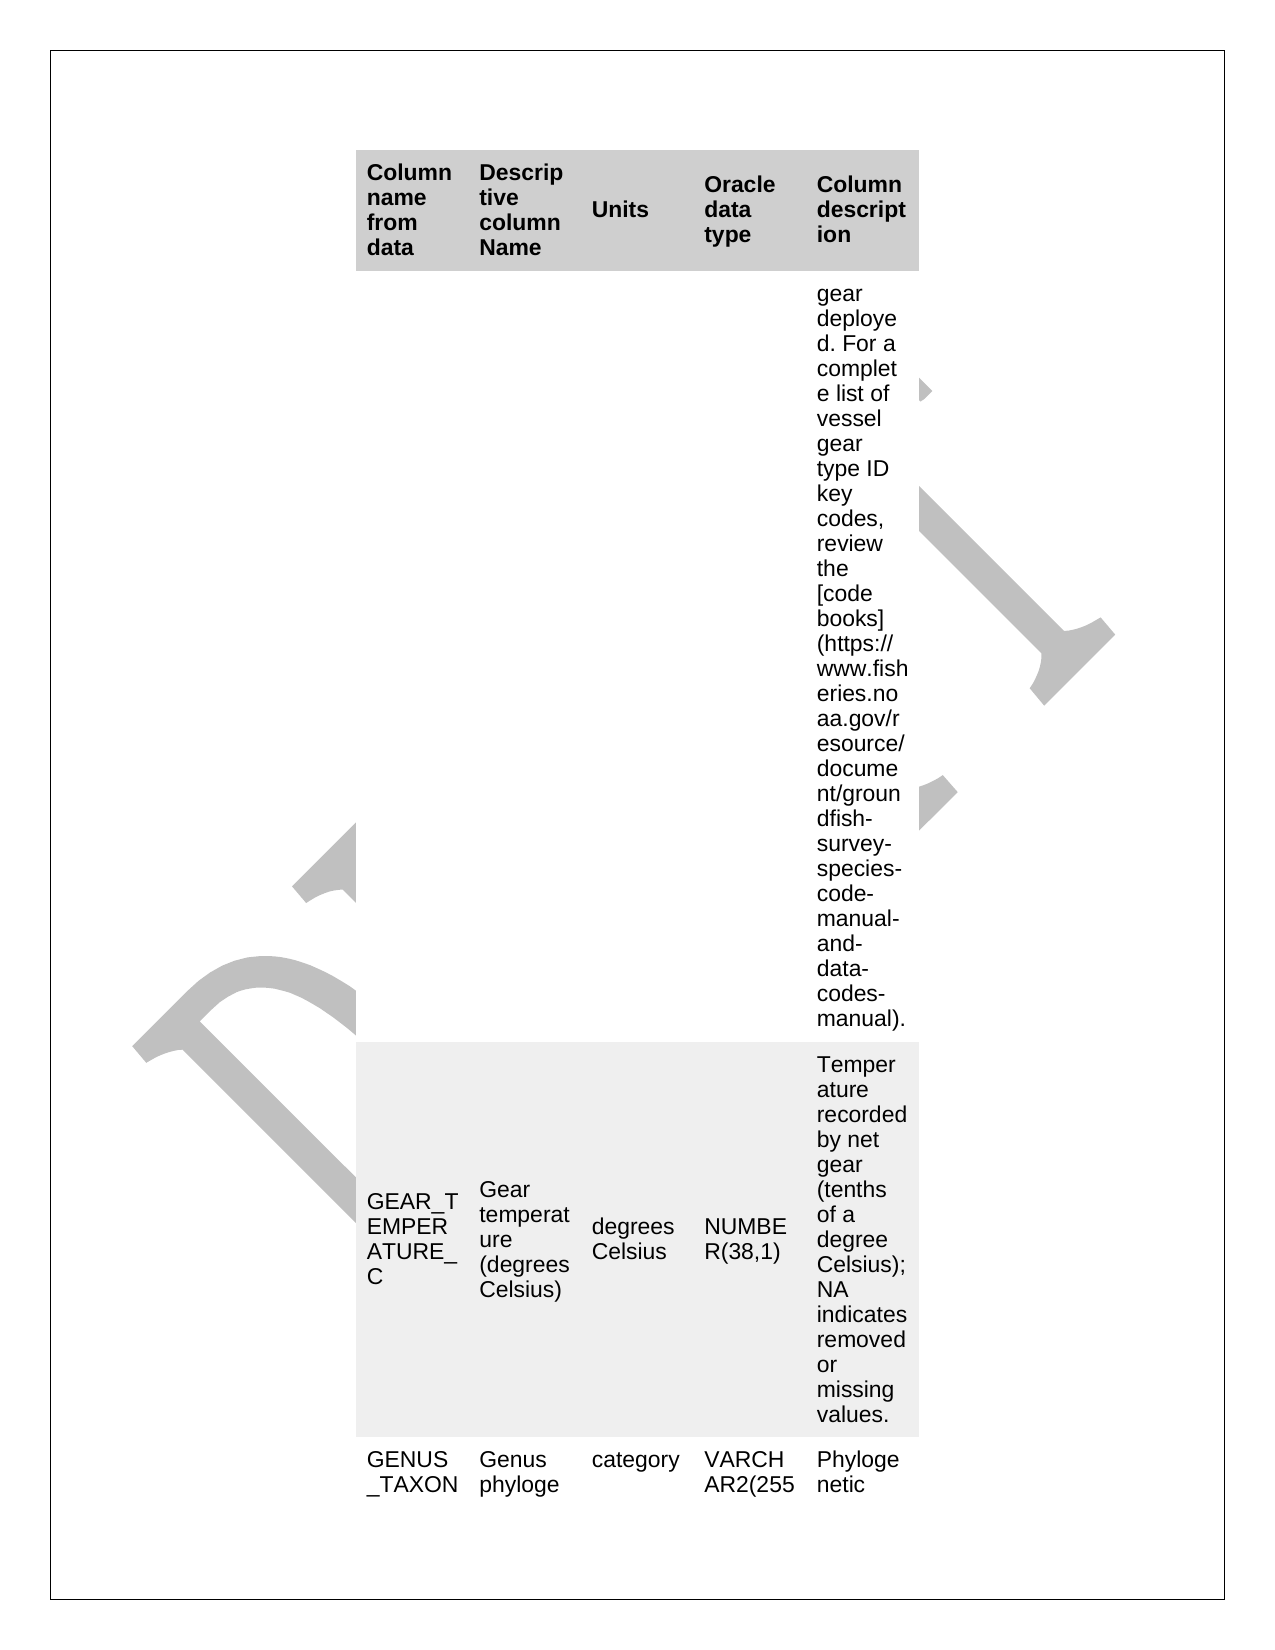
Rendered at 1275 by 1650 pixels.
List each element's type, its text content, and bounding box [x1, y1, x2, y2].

table_header Column description [806, 150, 919, 271]
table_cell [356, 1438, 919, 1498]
table_header Descriptive column Name [469, 150, 581, 271]
table_header Units [581, 150, 694, 271]
table_header Oracle data type [694, 150, 806, 271]
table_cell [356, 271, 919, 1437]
table_header Column name from data [356, 150, 469, 271]
